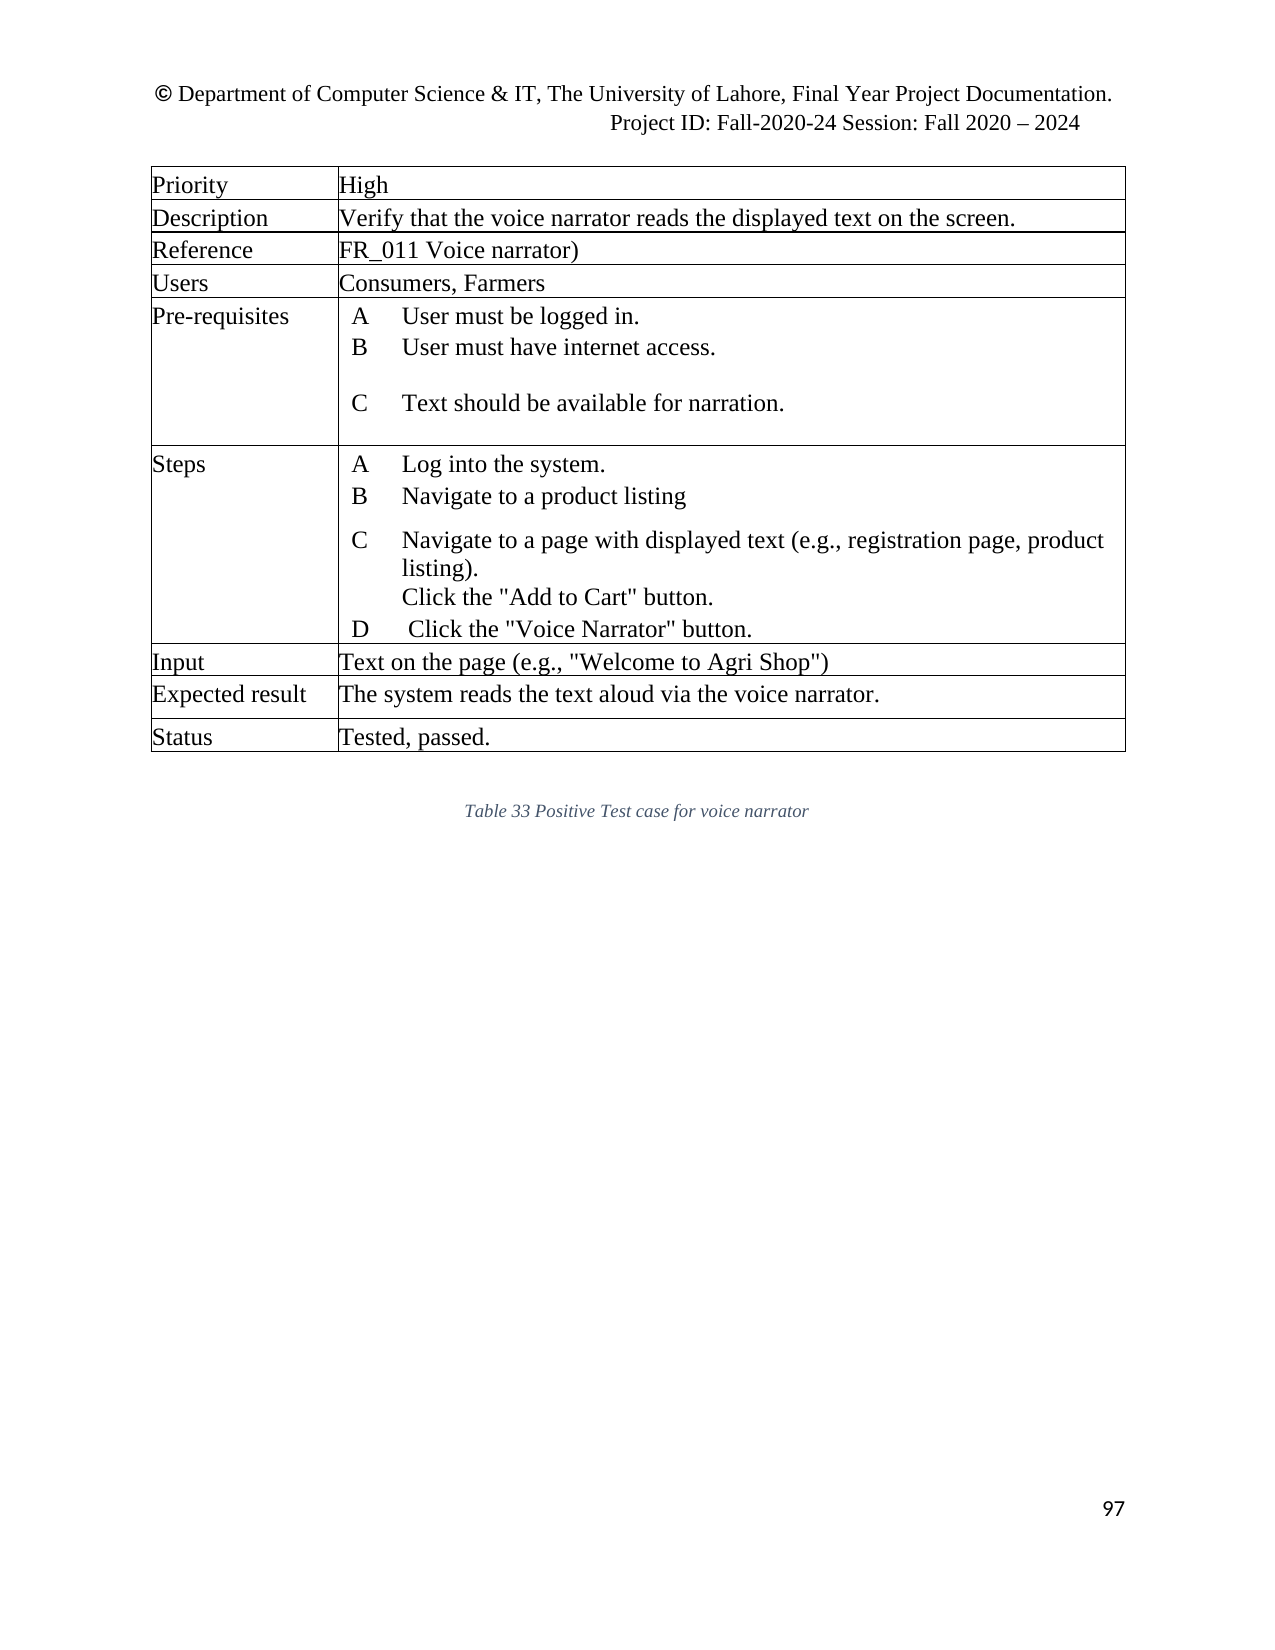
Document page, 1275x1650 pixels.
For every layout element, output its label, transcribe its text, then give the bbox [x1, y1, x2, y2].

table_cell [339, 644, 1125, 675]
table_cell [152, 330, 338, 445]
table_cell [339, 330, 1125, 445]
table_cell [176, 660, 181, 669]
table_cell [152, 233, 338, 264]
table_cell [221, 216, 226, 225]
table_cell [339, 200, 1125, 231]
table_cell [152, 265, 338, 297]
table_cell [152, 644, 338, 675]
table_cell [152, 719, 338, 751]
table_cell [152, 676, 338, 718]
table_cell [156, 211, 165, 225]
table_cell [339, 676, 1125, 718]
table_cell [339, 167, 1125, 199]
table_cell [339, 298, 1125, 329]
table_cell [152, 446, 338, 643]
text Table 33 Positive Test case for voice narrator [150, 800, 1125, 821]
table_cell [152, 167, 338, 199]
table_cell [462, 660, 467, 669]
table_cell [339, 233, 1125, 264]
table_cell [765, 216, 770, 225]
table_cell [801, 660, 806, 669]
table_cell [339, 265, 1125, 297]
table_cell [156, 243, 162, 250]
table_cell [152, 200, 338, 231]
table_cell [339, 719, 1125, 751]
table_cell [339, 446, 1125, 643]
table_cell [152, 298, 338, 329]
